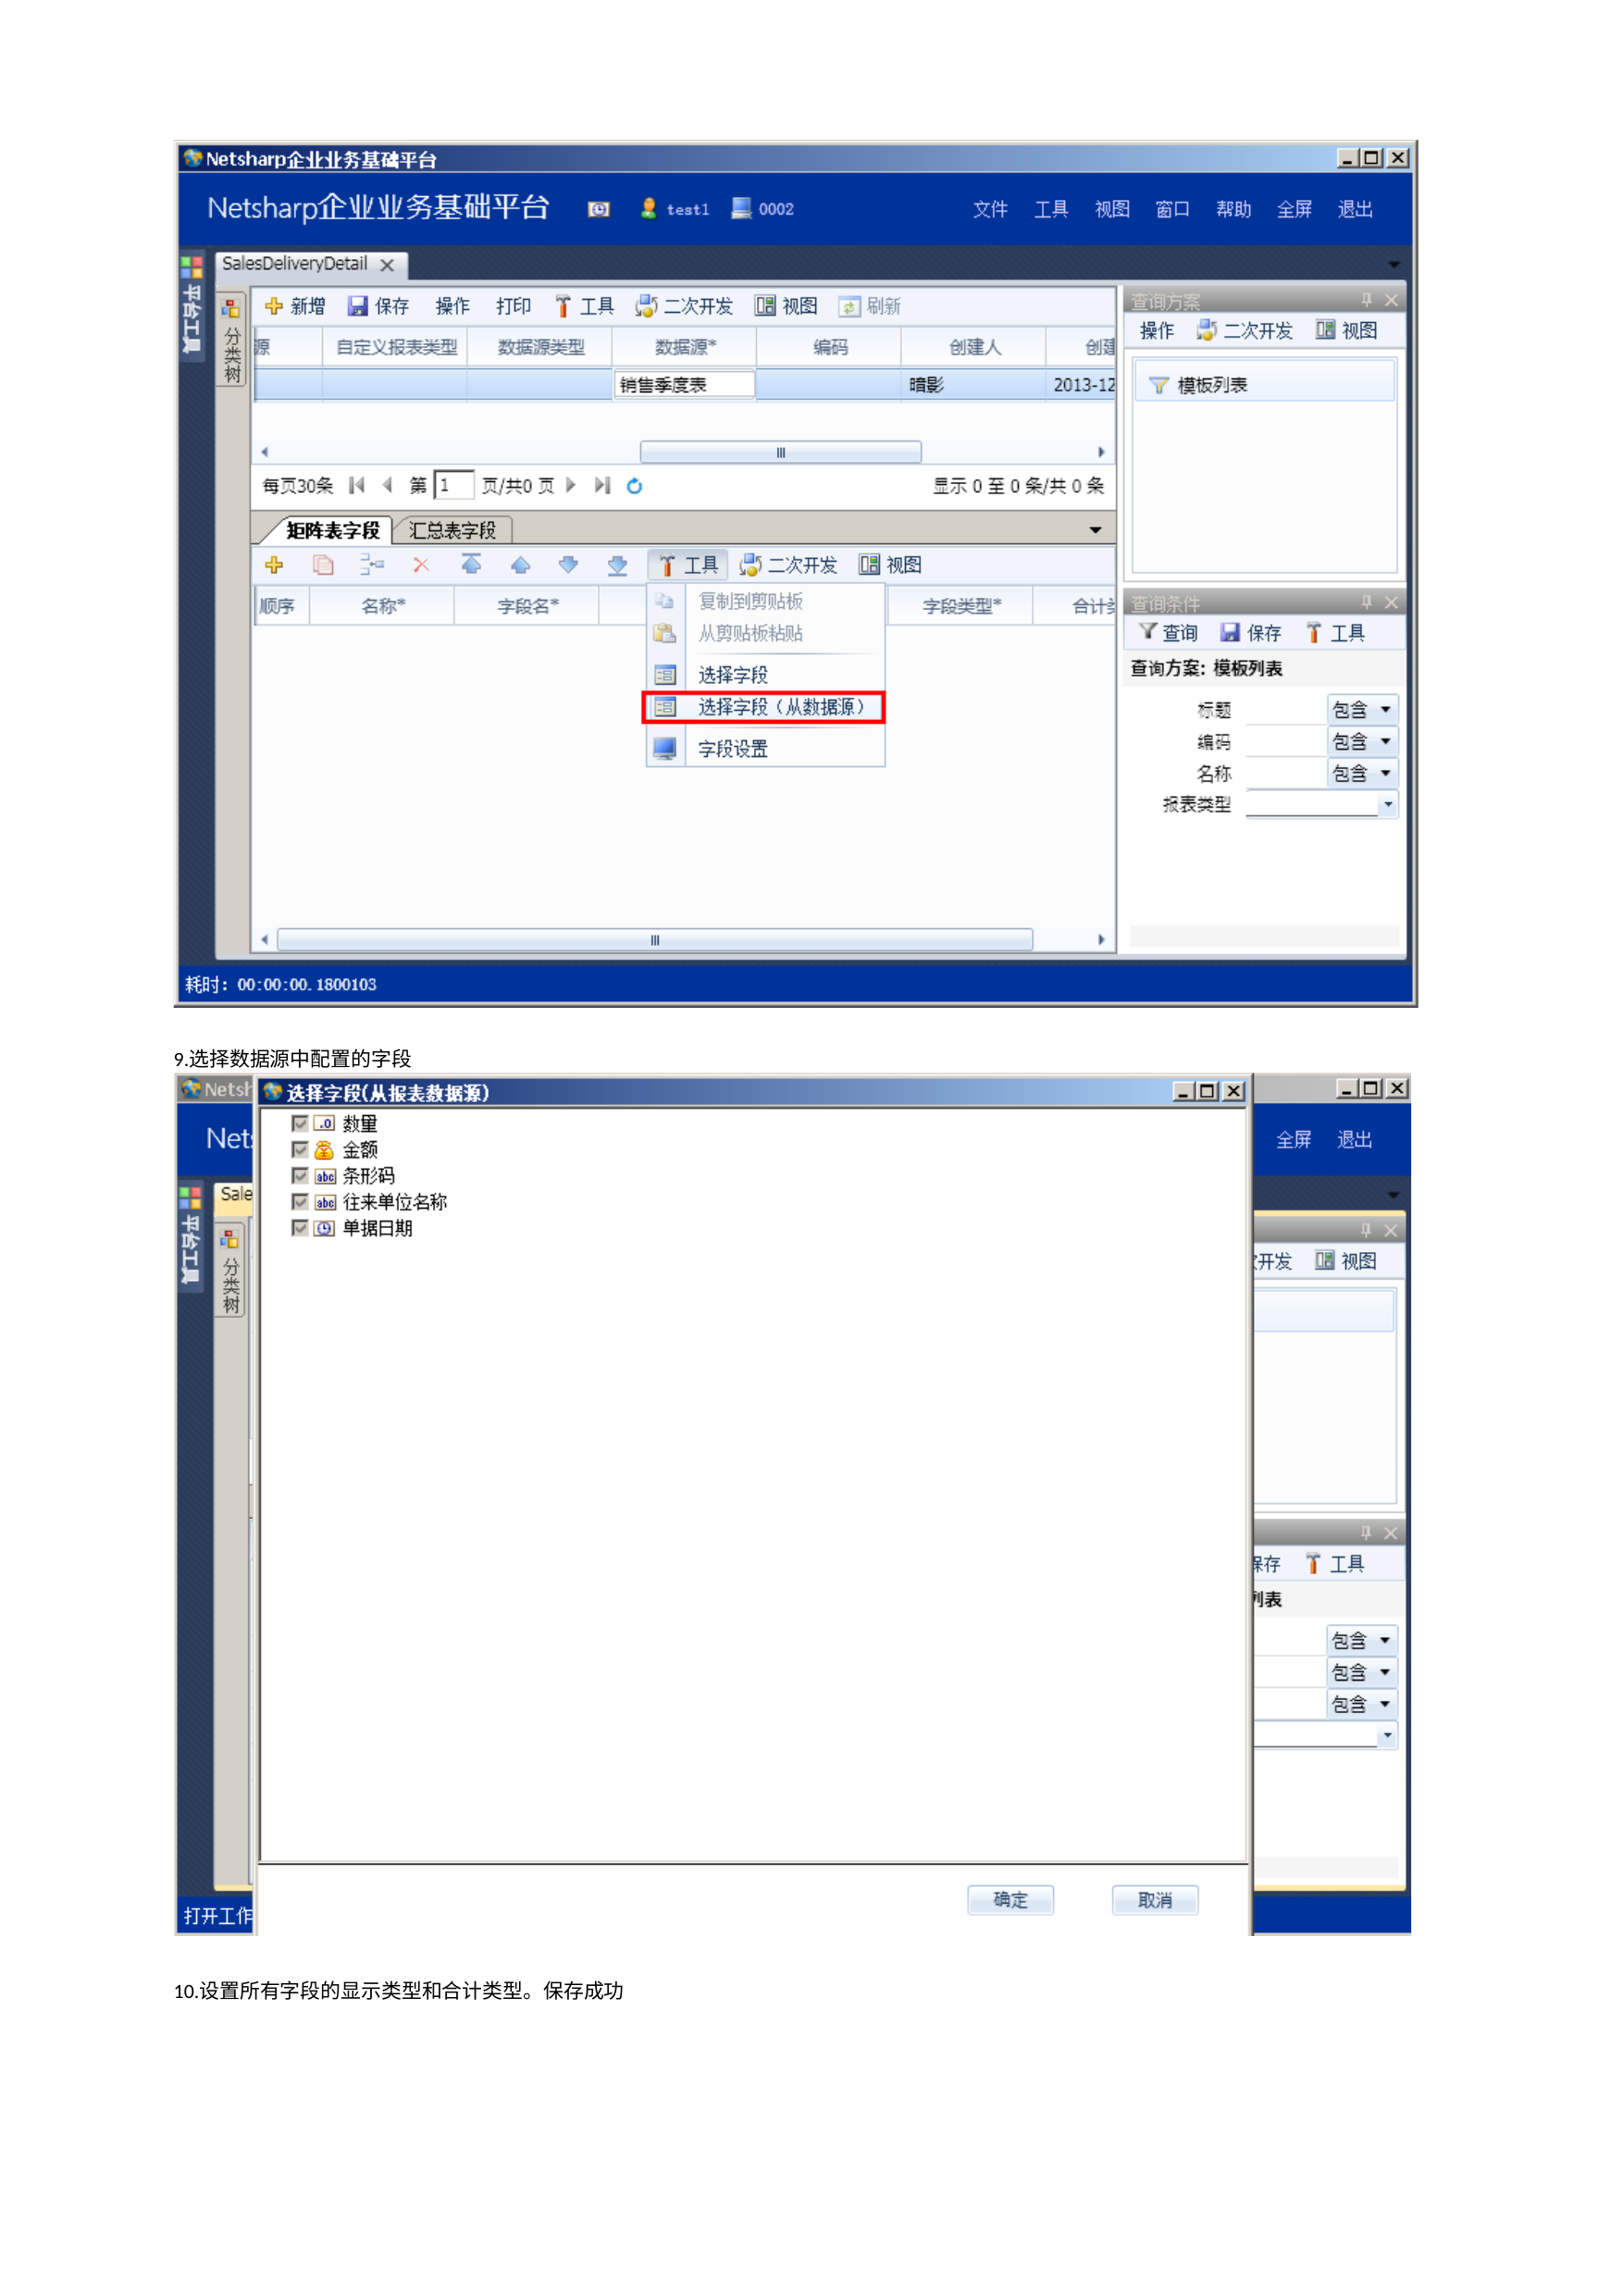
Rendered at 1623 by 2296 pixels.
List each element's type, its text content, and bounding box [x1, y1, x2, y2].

picture [173, 1072, 1411, 1936]
text 9.选择数据源中配置的字段 [173, 1042, 1449, 1073]
picture [173, 140, 1419, 1008]
text 10.设置所有字段的显示类型和合计类型。保存成功 [173, 1975, 1449, 2004]
